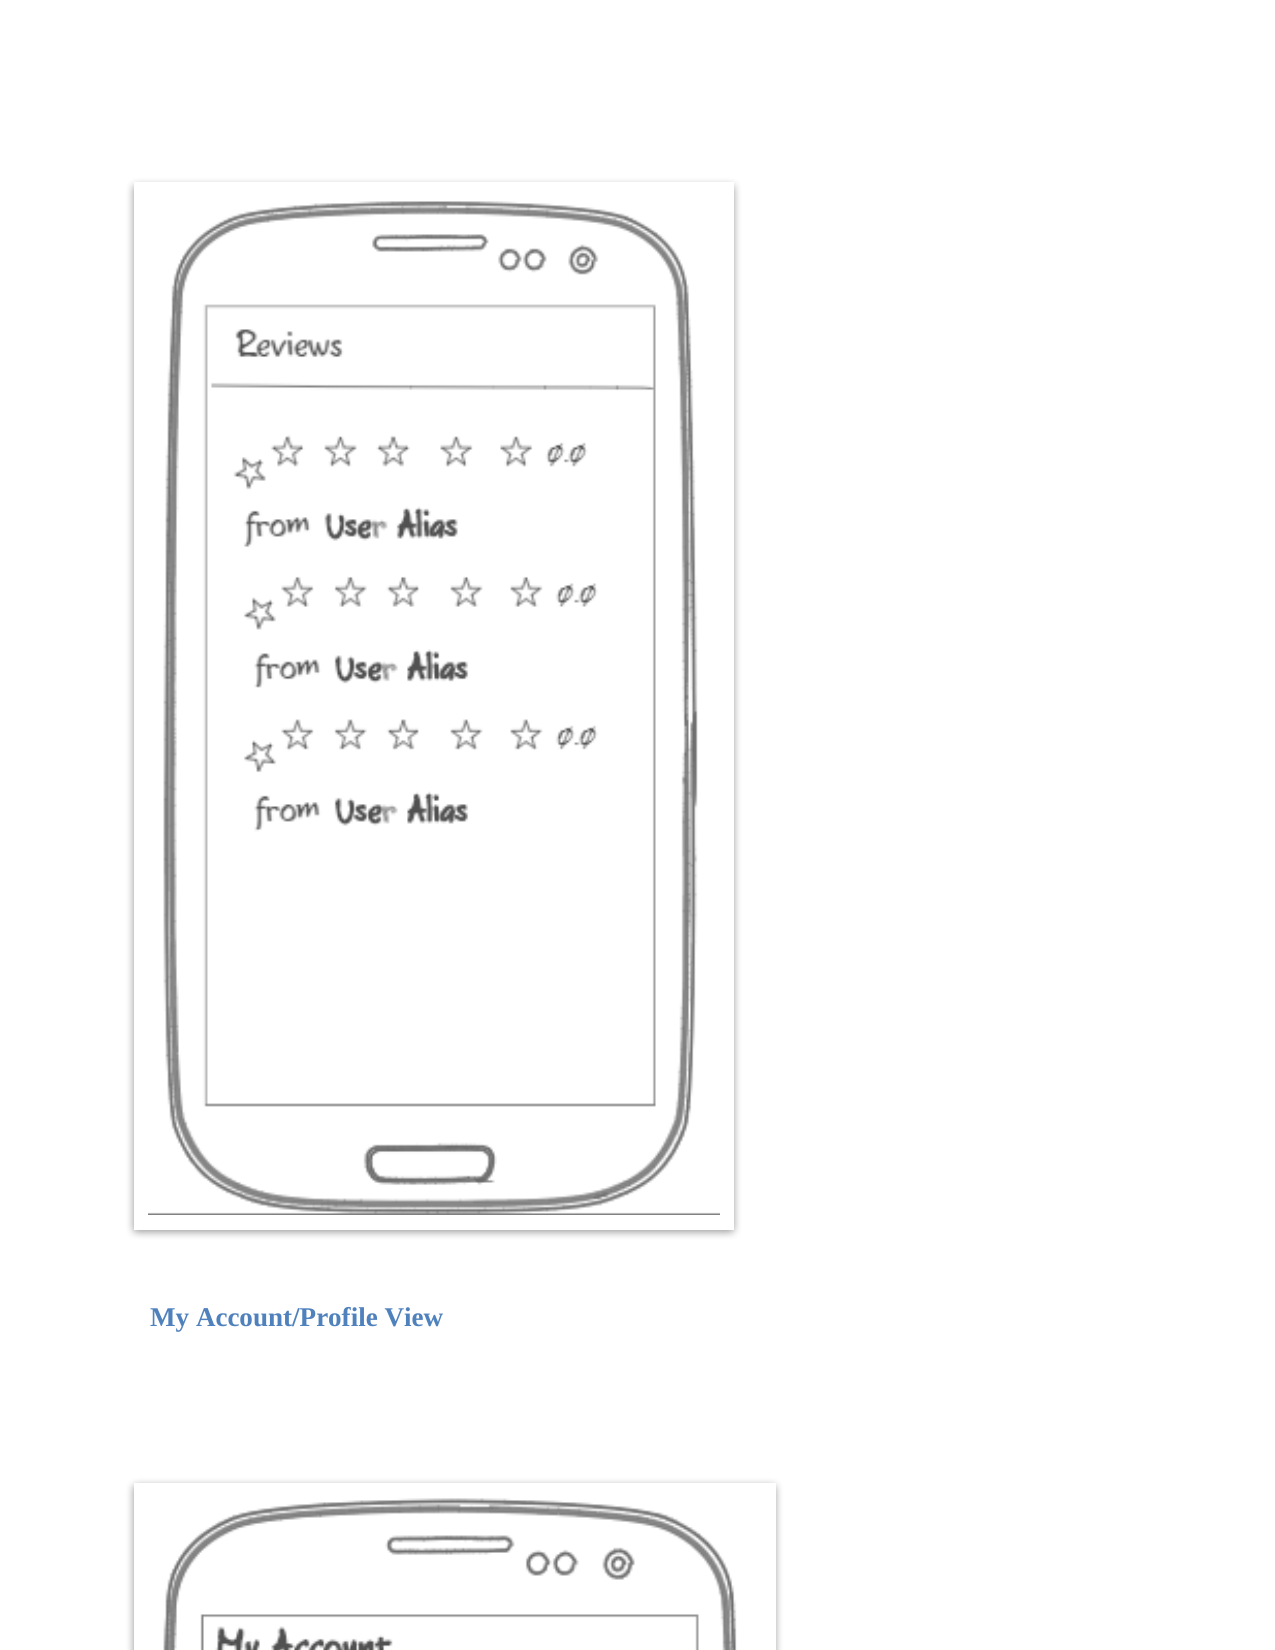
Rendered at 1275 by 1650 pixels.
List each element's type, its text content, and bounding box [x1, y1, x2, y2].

subtitle My Account/Profile View [150, 1301, 1125, 1332]
picture [148, 197, 720, 1215]
picture [148, 1498, 761, 1650]
